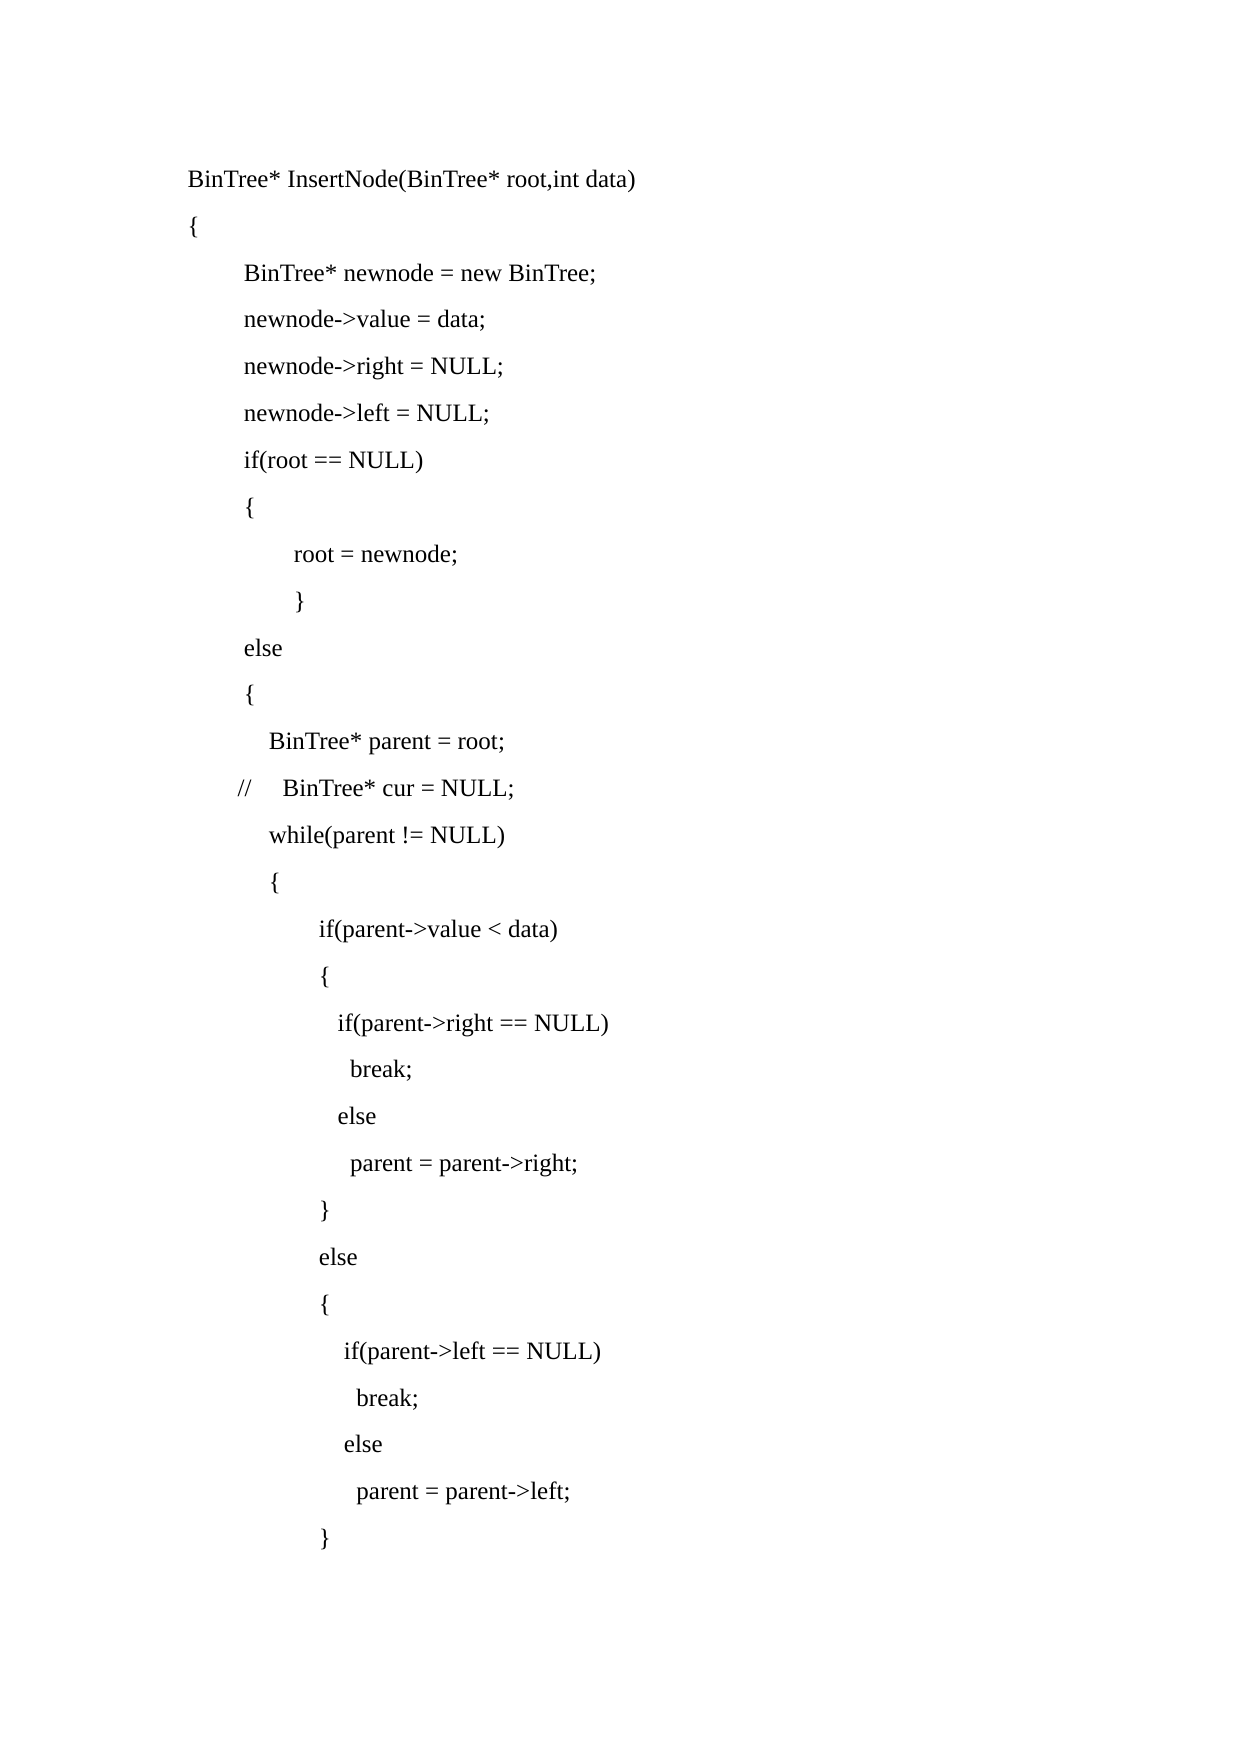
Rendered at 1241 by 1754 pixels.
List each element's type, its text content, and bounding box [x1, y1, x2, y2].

text else [187, 1240, 1053, 1273]
text { [187, 959, 1053, 991]
text BinTree* InsertNode(BinTree* root,int data) [187, 162, 1053, 194]
text else [187, 631, 1053, 663]
text if(parent->left == NULL) [187, 1334, 1053, 1366]
text { [187, 678, 1053, 710]
text else [187, 1099, 1053, 1132]
text parent = parent->right; [187, 1146, 1053, 1179]
text { [187, 490, 1053, 523]
text newnode->right = NULL; [187, 349, 1053, 382]
text break; [187, 1381, 1053, 1413]
text BinTree* parent = root; [187, 724, 1053, 757]
text // BinTree* cur = NULL; [187, 771, 1053, 804]
text else [187, 1428, 1053, 1460]
text parent = parent->left; [187, 1474, 1053, 1507]
text root = newnode; [187, 537, 1053, 569]
text } [187, 1521, 1053, 1554]
text { [187, 865, 1053, 898]
text break; [187, 1053, 1053, 1085]
text } [187, 1193, 1053, 1226]
text { [187, 209, 1053, 241]
text if(parent->value < data) [187, 912, 1053, 944]
text { [187, 1287, 1053, 1319]
text while(parent != NULL) [187, 818, 1053, 851]
text BinTree* newnode = new BinTree; [187, 256, 1053, 288]
text } [187, 584, 1053, 616]
text if(parent->right == NULL) [187, 1006, 1053, 1038]
text if(root == NULL) [187, 443, 1053, 476]
text newnode->value = data; [187, 303, 1053, 335]
text newnode->left = NULL; [187, 396, 1053, 429]
